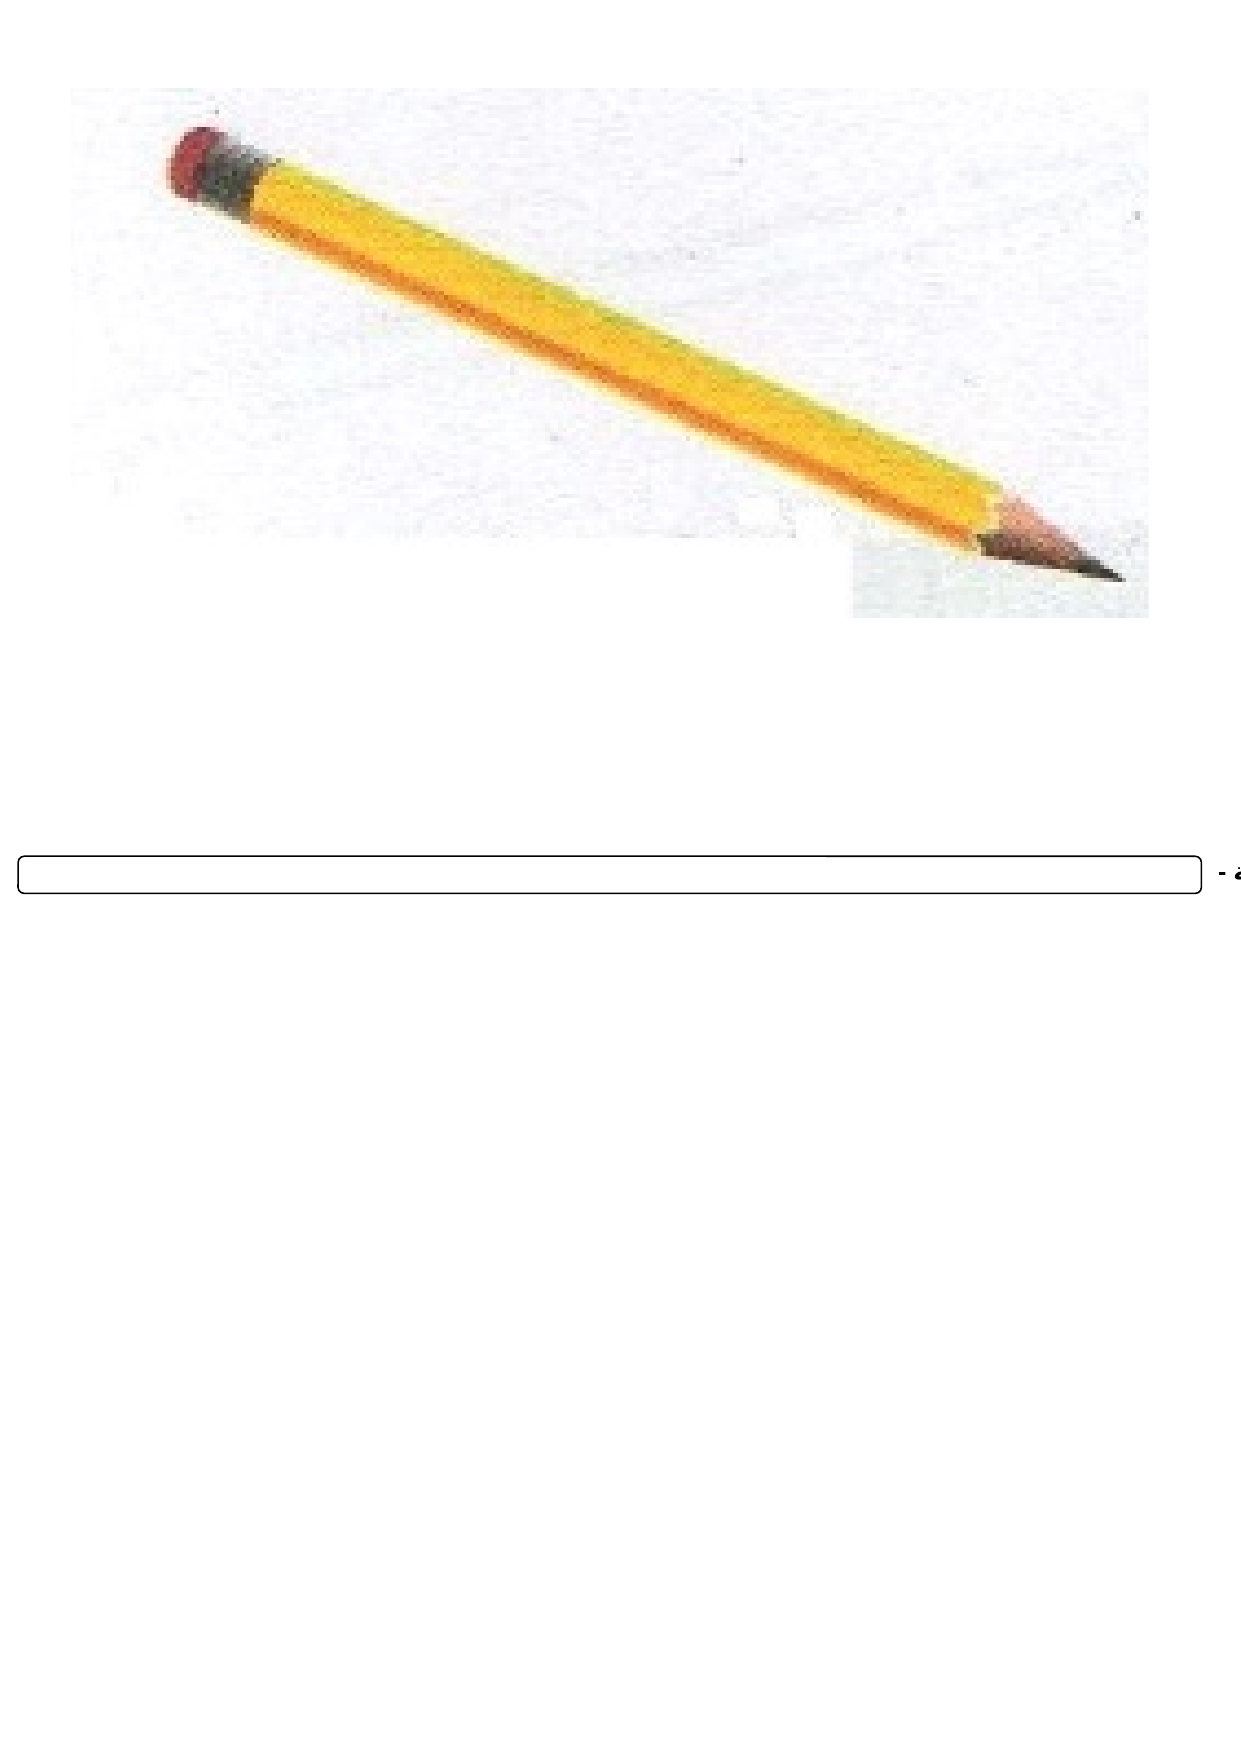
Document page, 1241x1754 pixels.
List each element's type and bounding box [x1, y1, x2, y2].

picture [70, 88, 1149, 618]
